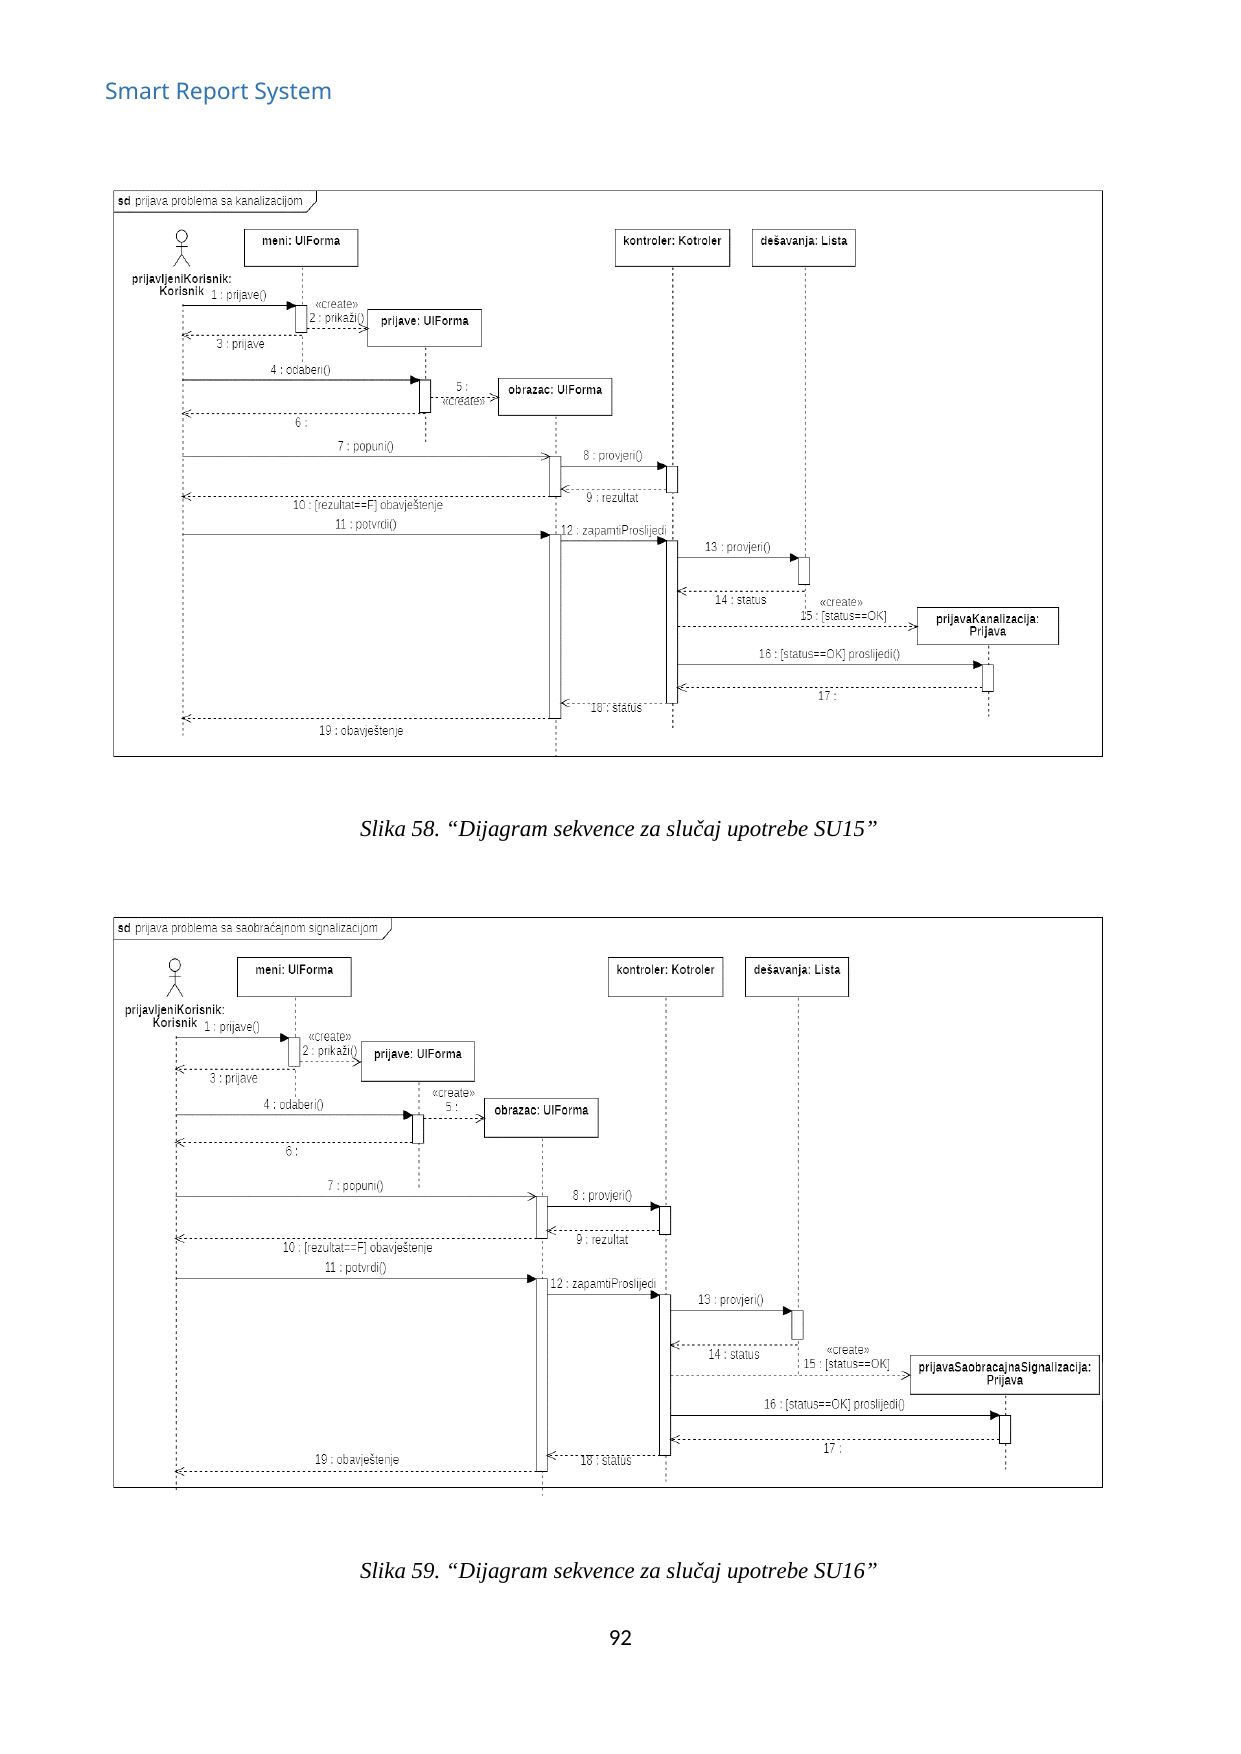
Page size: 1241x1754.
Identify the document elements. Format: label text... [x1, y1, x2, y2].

picture [105, 907, 1136, 1535]
picture [105, 181, 1136, 794]
text Slika 59. “Dijagram sekvence za slučaj upotrebe SU16” [105, 1535, 1135, 1583]
text Slika 58. “Dijagram sekvence za slučaj upotrebe SU15” [105, 794, 1135, 841]
